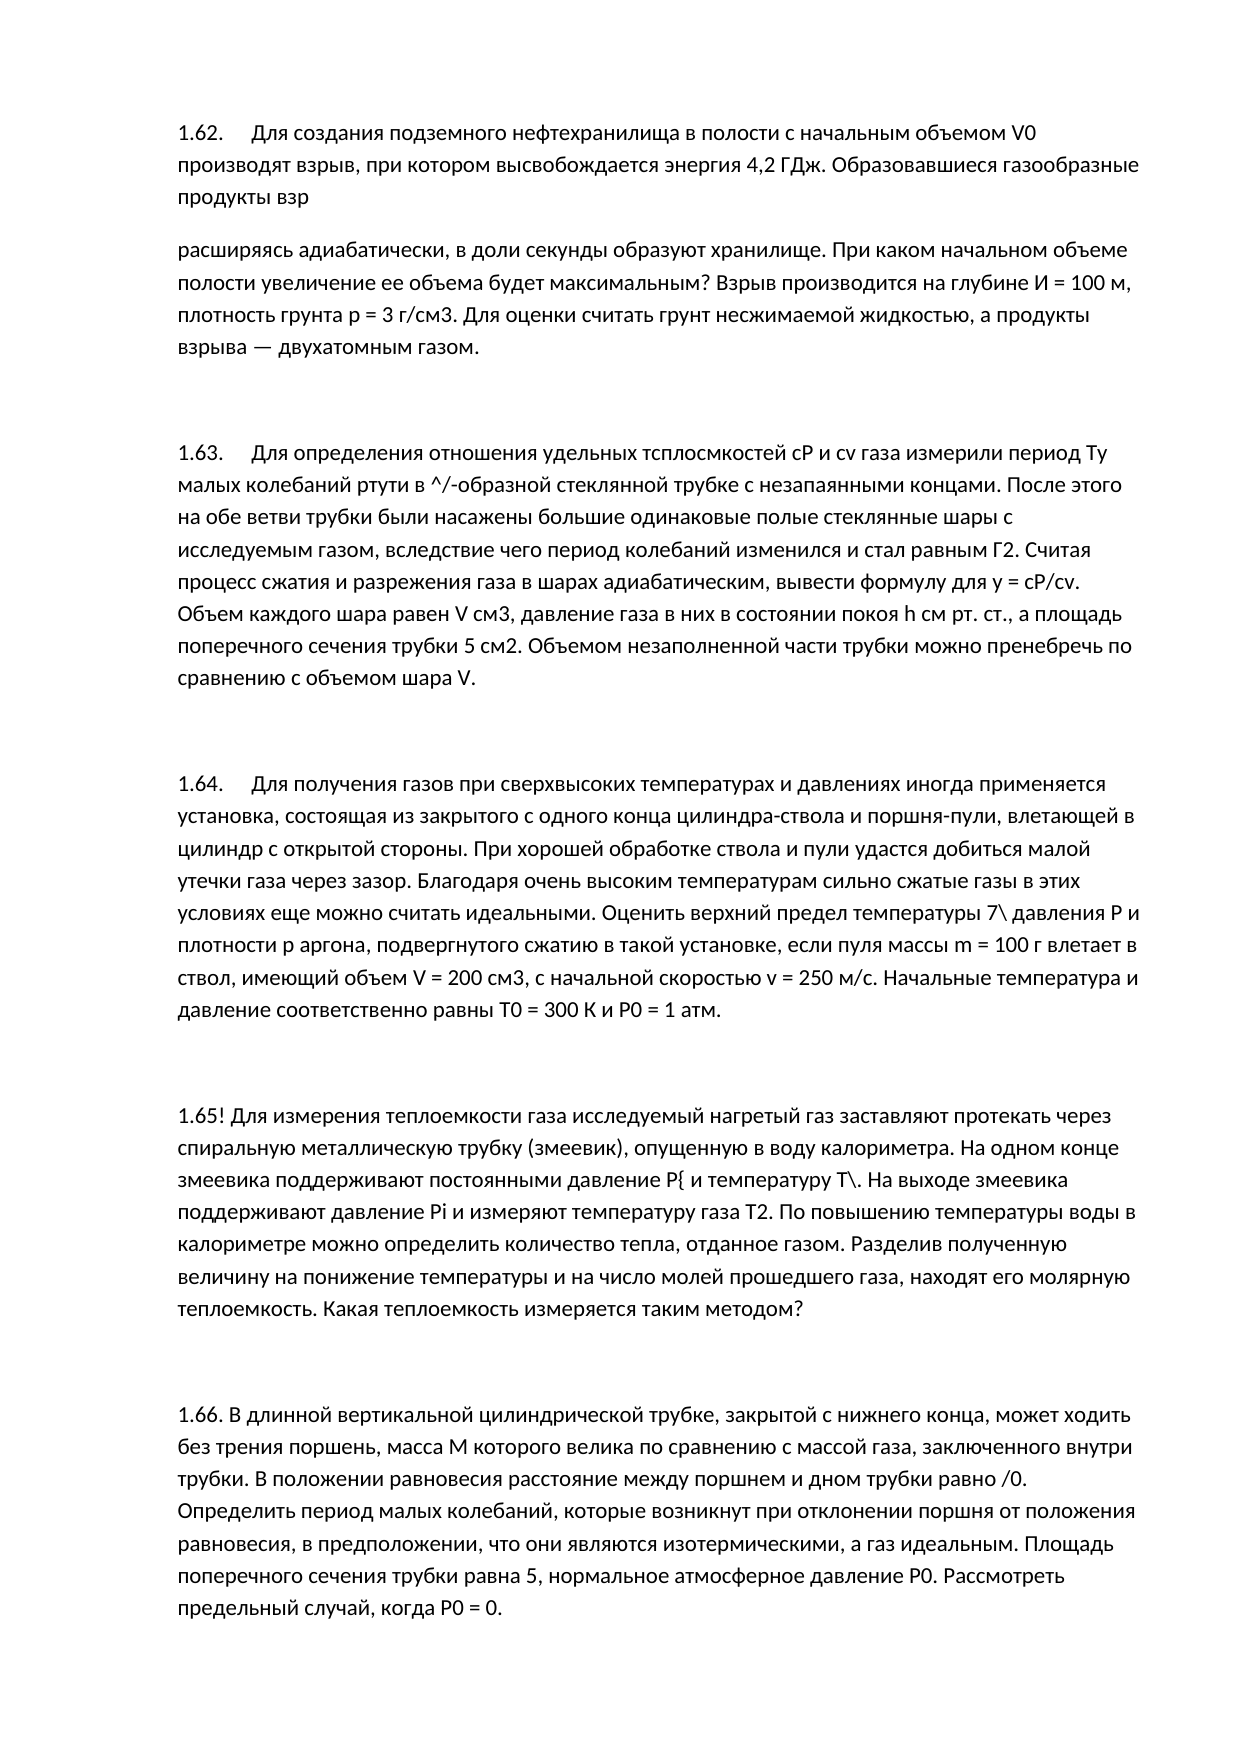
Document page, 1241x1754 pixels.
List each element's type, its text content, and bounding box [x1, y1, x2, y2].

text 1.62. Для создания подземного нефтехранилища в полости с начальным объемом V0 производят взрыв, при котором высвобождается энергия 4,2 ГДж. Образовавшиеся газообразные продукты взр [177, 118, 1152, 211]
text 1.63. Для определения отношения удельных тсплосмкостей сР и cv газа измерили период Ту малых колебаний ртути в ^/-образной стеклянной трубке с незапаянными концами. После этого на обе ветви трубки были насажены большие одинаковые полые стеклянные шары с исследуемым газом, вследствие чего период колебаний изменился и стал равным Г2. Считая процесс сжатия и разрежения газа в шарах адиабатическим, вывести формулу для у = cP/cv. Объем каждого шара равен V см3, давление газа в них в состоянии покоя h см рт. ст., а площадь поперечного сечения трубки 5 см2. Объемом незаполненной части трубки можно пренебречь по сравнению с объемом шара V. [177, 438, 1152, 691]
text 1.65! Для измерения теплоемкости газа исследуемый нагретый газ заставляют протекать через спиральную металлическую трубку (змеевик), опущенную в воду калориметра. На одном конце змеевика поддерживают постоянными давление Р{ и температуру Т\. На выходе змеевика поддерживают давление Pi и измеряют температуру газа Т2. По повышению температуры воды в калориметре можно определить количество тепла, отданное газом. Разделив полученную величину на понижение температуры и на число молей прошедшего газа, находят его молярную теплоемкость. Какая теплоемкость измеряется таким методом? [177, 1101, 1152, 1322]
text 1.64. Для получения газов при сверхвысоких температурах и давлениях иногда применяется установка, состоящая из закрытого с одного конца цилиндра-ствола и поршня-пули, влетающей в цилиндр с открытой стороны. При хорошей обработке ствола и пули удастся добиться малой утечки газа через зазор. Благодаря очень высоким температурам сильно сжатые газы в этих условиях еще можно считать идеальными. Оценить верхний предел температуры 7\ давления Р и плотности р аргона, подвергнутого сжатию в такой установке, если пуля массы m = 100 г влетает в ствол, имеющий объем V = 200 см3, с начальной скоростью v = 250 м/с. Начальные температура и давление соответственно равны Т0 = 300 К и Р0 = 1 атм. [177, 769, 1152, 1023]
text расширяясь адиабатически, в доли секунды образуют хранилище. При каком начальном объеме полости увеличение ее объема будет максимальным? Взрыв производится на глубине И = 100 м, плотность грунта р = 3 г/см3. Для оценки считать грунт несжимаемой жидкостью, а продукты взрыва — двухатомным газом. [177, 236, 1152, 360]
text 1.66. В длинной вертикальной цилиндрической трубке, закрытой с нижнего конца, может ходить без трения поршень, масса М которого велика по сравнению с массой газа, заключенного внутри трубки. В положении равновесия расстояние между поршнем и дном трубки равно /0. Определить период малых колебаний, которые возникнут при отклонении поршня от положения равновесия, в предположении, что они являются изотермическими, а газ идеальным. Площадь поперечного сечения трубки равна 5, нормальное атмосферное давление Р0. Рассмотреть предельный случай, когда Р0 = 0. [177, 1400, 1152, 1621]
